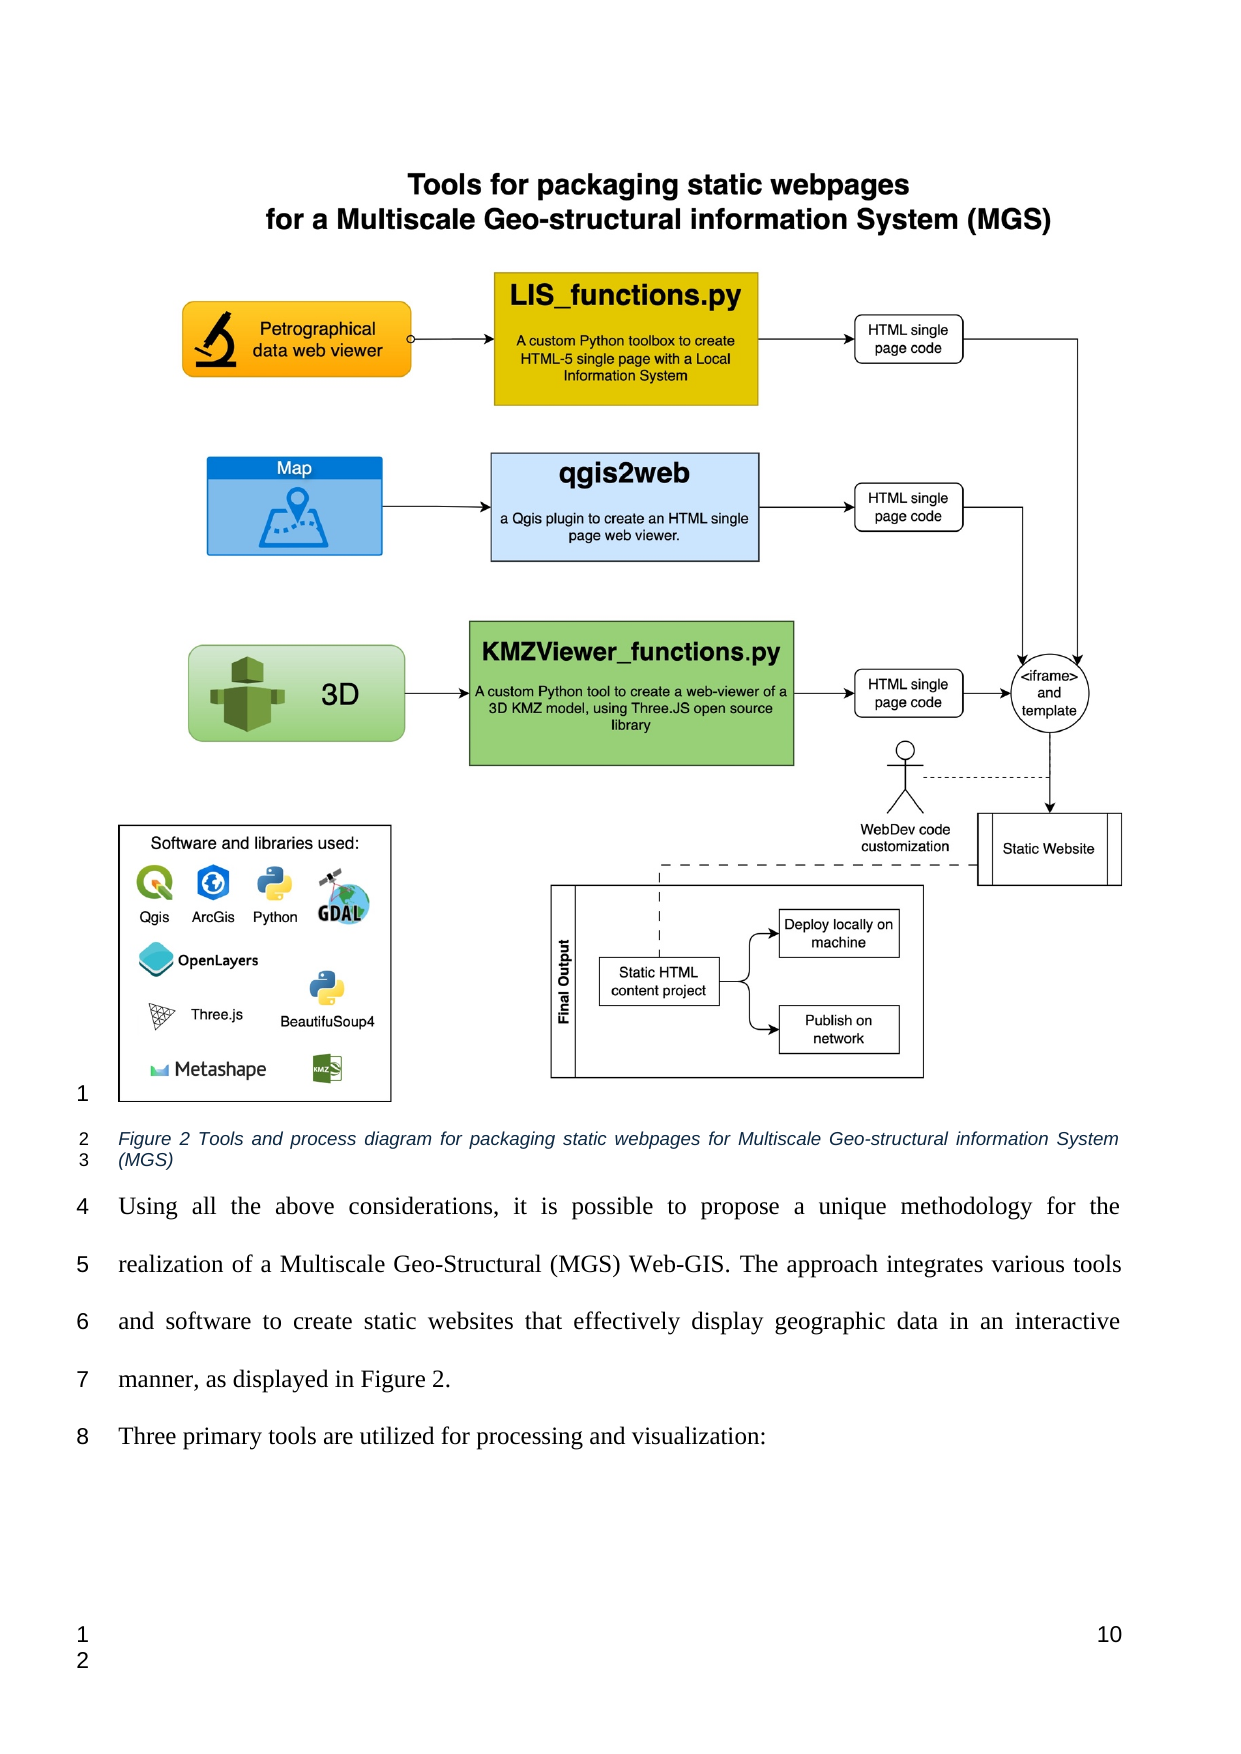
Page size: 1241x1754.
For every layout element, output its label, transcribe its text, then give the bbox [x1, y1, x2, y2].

text Figure 2 Tools and process diagram for packaging static webpages for Multiscale Geo-structural information System (MGS) [118, 1127, 1122, 1171]
text Using all the above considerations, it is possible to propose a unique methodology for the realization of a Multiscale Geo-Structural (MGS) Web-GIS. The approach integrates various tools and software to create static websites that effectively display geographic data in an interactive manner, as displayed in Figure 2. [118, 1191, 1122, 1393]
text Three primary tools are utilized for processing and visualization: [118, 1421, 1122, 1450]
picture [118, 147, 1123, 1102]
